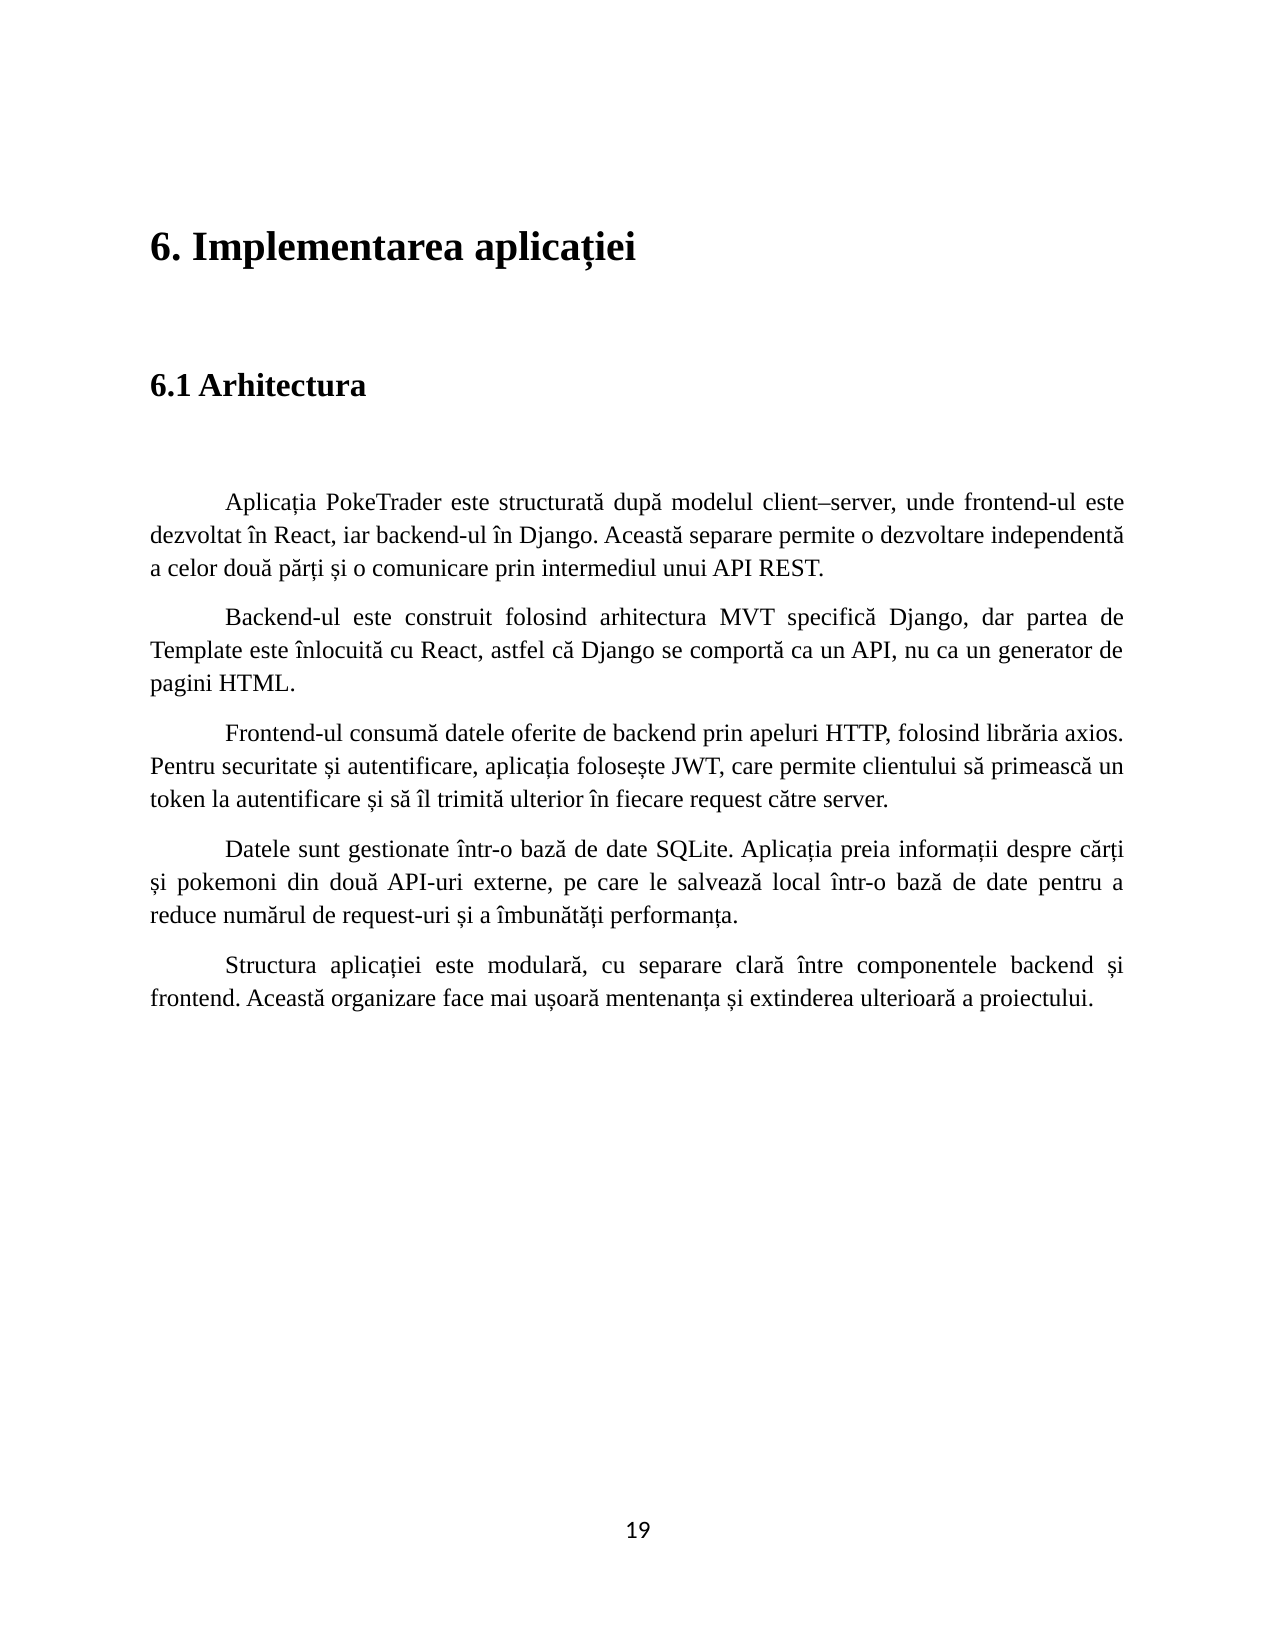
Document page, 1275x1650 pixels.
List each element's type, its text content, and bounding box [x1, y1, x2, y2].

text Aplicația PokeTrader este structurată după modelul client–server, unde frontend-ul este dezvoltat în React, iar backend-ul în Django. Această separare permite o dezvoltare independentă a celor două părți și o comunicare prin intermediul unui API REST. [150, 487, 1125, 582]
text Frontend-ul consumă datele oferite de backend prin apeluri HTTP, folosind librăria axios. Pentru securitate și autentificare, aplicația folosește JWT, care permite clientului să primească un token la autentificare și să îl trimită ulterior în fiecare request către server. [150, 718, 1125, 813]
text 6.1 Arhitectura [150, 365, 1125, 404]
text Datele sunt gestionate într-o bază de date SQLite. Aplicația preia informații despre cărți și pokemoni din două API-uri externe, pe care le salvează local într-o bază de date pentru a reduce numărul de request-uri și a îmbunătăți performanța. [150, 834, 1125, 929]
text 6. Implementarea aplicației [150, 222, 1125, 270]
text Structura aplicației este modulară, cu separare clară între componentele backend și frontend. Această organizare face mai ușoară mentenanța și extinderea ulterioară a proiectului. [150, 950, 1125, 1011]
text Backend-ul este construit folosind arhitectura MVT specifică Django, dar partea de Template este înlocuită cu React, astfel că Django se comportă ca un API, nu ca un generator de pagini HTML. [150, 602, 1125, 697]
